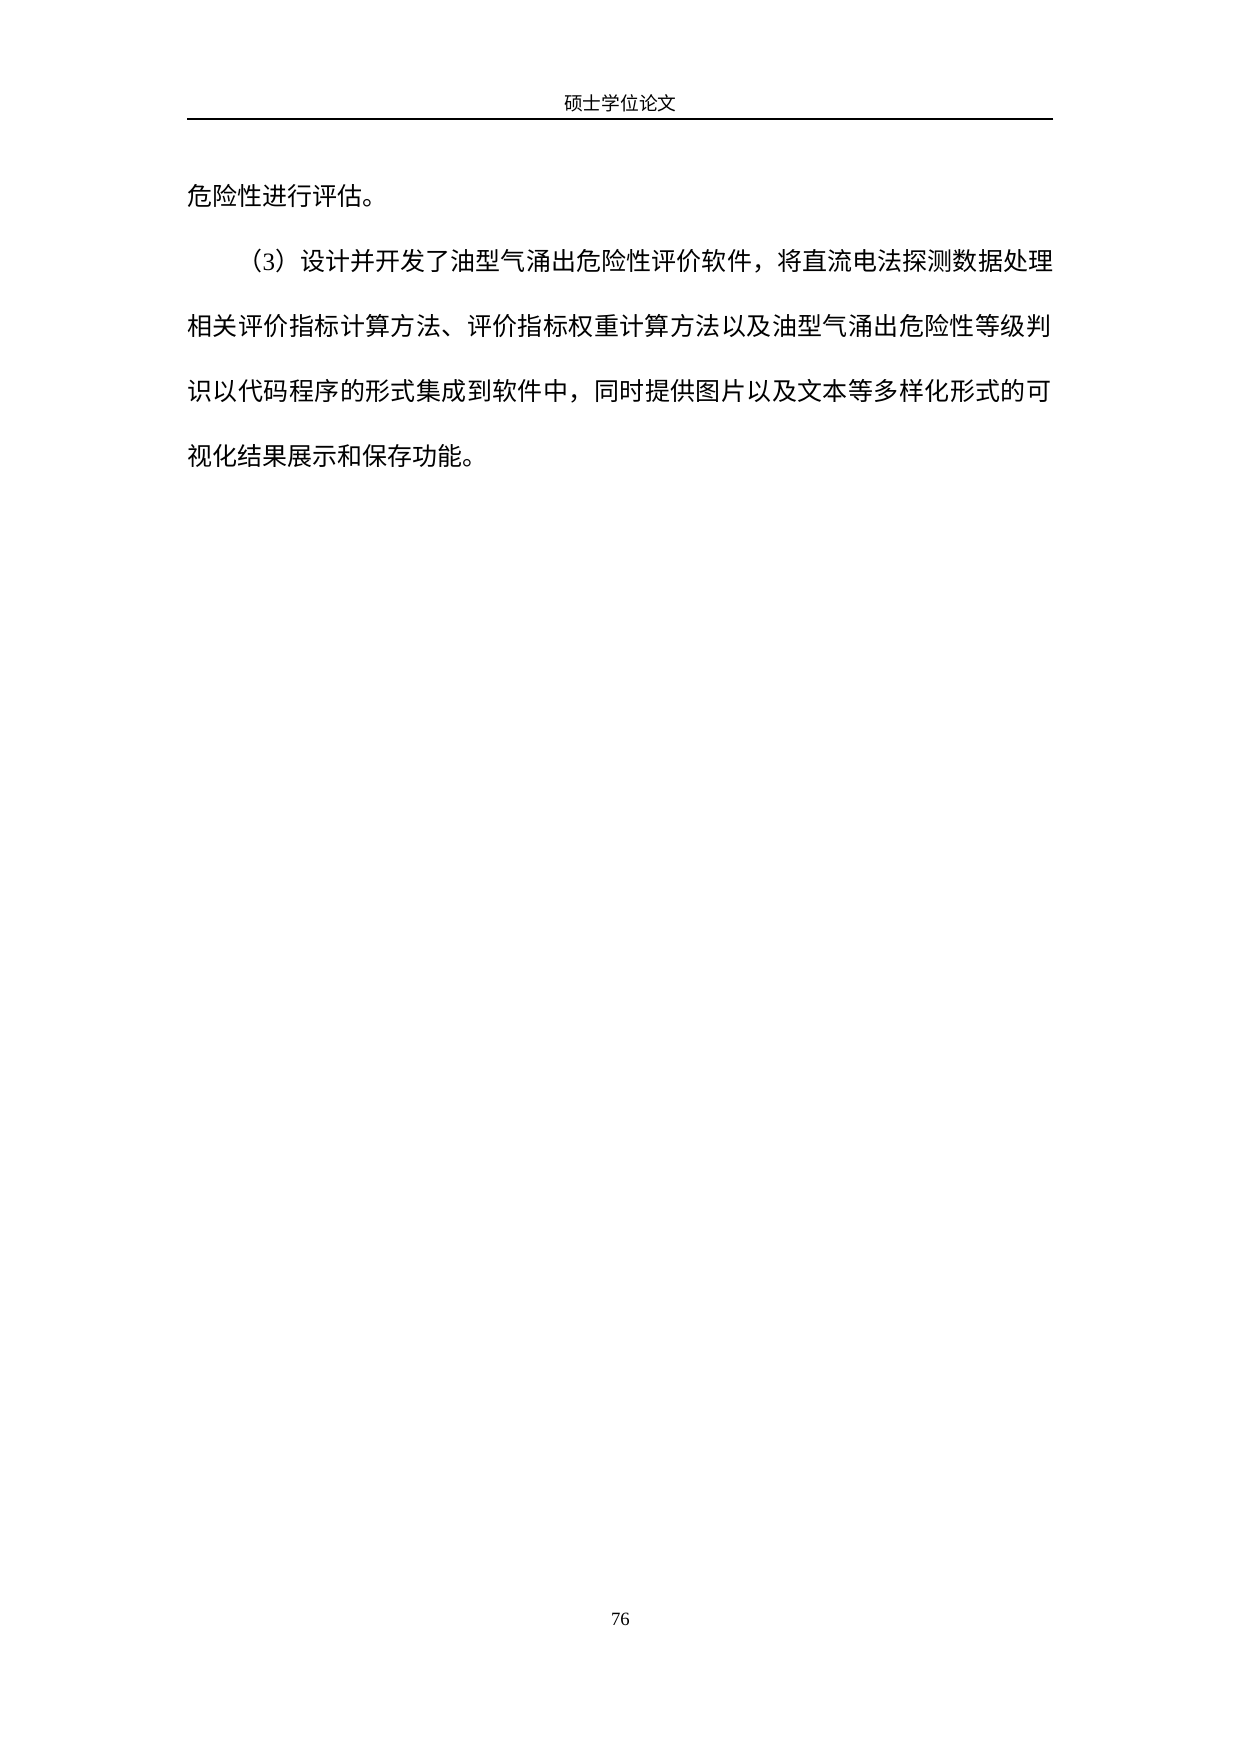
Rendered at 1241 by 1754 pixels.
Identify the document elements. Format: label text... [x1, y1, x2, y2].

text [187, 162, 1053, 227]
text （3）设计并开发了油型气涌出危险性评价软件，将直流电法探测数据处理、相关评价指标计算方法、评价指标权重计算方法以及油型气涌出危险性等级判识以代码程序的形式集成到软件中，同时提供图片以及文本等多样化形式的可视化结果展示和保存功能。 [187, 227, 1053, 487]
